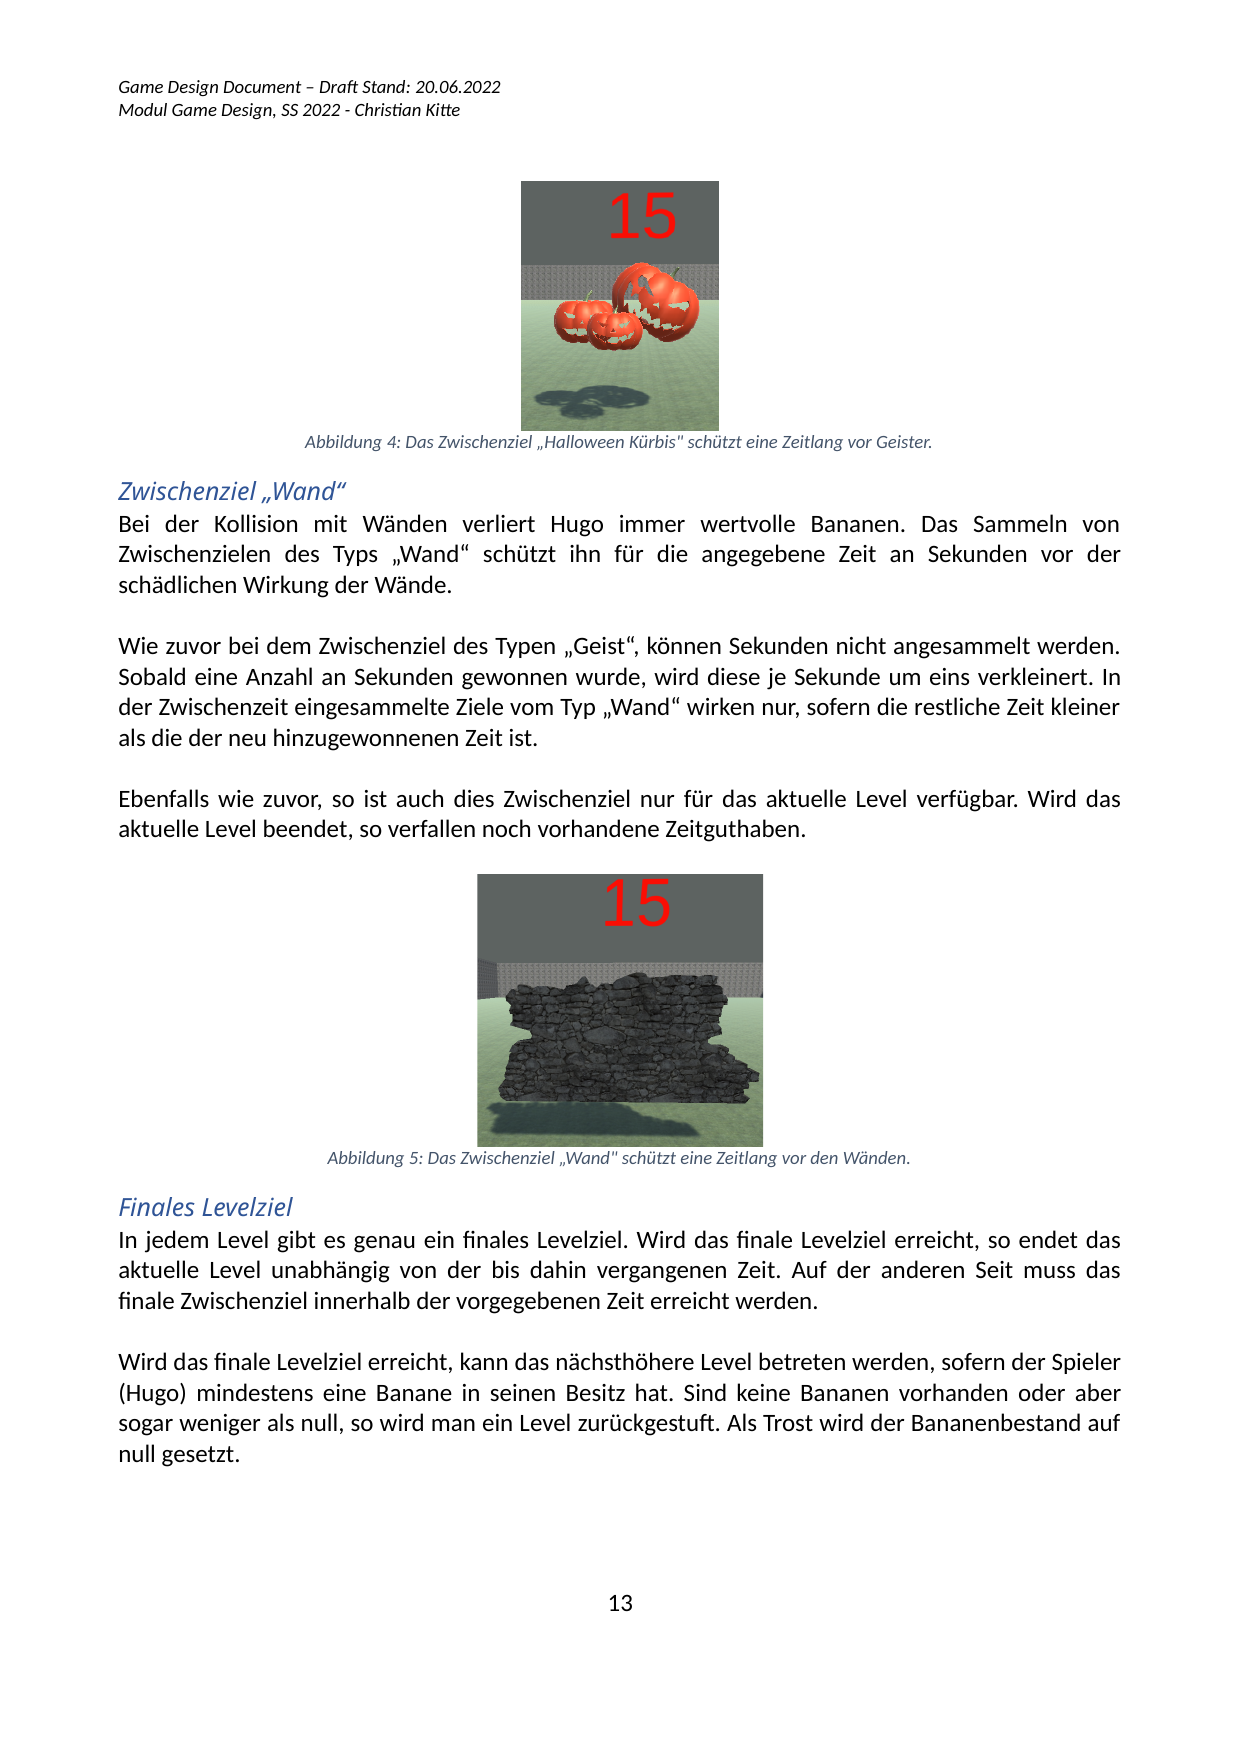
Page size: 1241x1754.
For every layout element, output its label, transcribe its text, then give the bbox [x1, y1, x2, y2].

picture [521, 181, 719, 431]
text Wie zuvor bei dem Zwischenziel des Typen „Geist“, können Sekunden nicht angesammelt werden. Sobald eine Anzahl an Sekunden gewonnen wurde, wird diese je Sekunde um eins verkleinert. In der Zwischenzeit eingesammelte Ziele vom Typ „Wand“ wirken nur, sofern die restliche Zeit kleiner als die der neu hinzugewonnenen Zeit ist. [118, 630, 1122, 752]
text Ebenfalls wie zuvor, so ist auch dies Zwischenziel nur für das aktuelle Level verfügbar. Wird das aktuelle Level beendet, so verfallen noch vorhandene Zeitguthaben. [118, 783, 1122, 844]
picture [477, 874, 764, 1147]
subtitle Zwischenziel „Wand“ [118, 474, 1122, 508]
text Wird das finale Levelziel erreicht, kann das nächsthöhere Level betreten werden, sofern der Spieler (Hugo) mindestens eine Banane in seinen Besitz hat. Sind keine Bananen vorhanden oder aber sogar weniger als null, so wird man ein Level zurückgestuft. Als Trost wird der Bananenbestand auf null gesetzt. [118, 1346, 1122, 1468]
text In jedem Level gibt es genau ein finales Levelziel. Wird das finale Levelziel erreicht, so endet das aktuelle Level unabhängig von der bis dahin vergangenen Zeit. Auf der anderen Seit muss das finale Zwischenziel innerhalb der vorgegebenen Zeit erreicht werden. [118, 1224, 1122, 1316]
text Bei der Kollision mit Wänden verliert Hugo immer wertvolle Bananen. Das Sammeln von Zwischenzielen des Typs „Wand“ schützt ihn für die angegebene Zeit an Sekunden vor der schädlichen Wirkung der Wände. [118, 508, 1122, 600]
subtitle Finales Levelziel [118, 1190, 1122, 1224]
